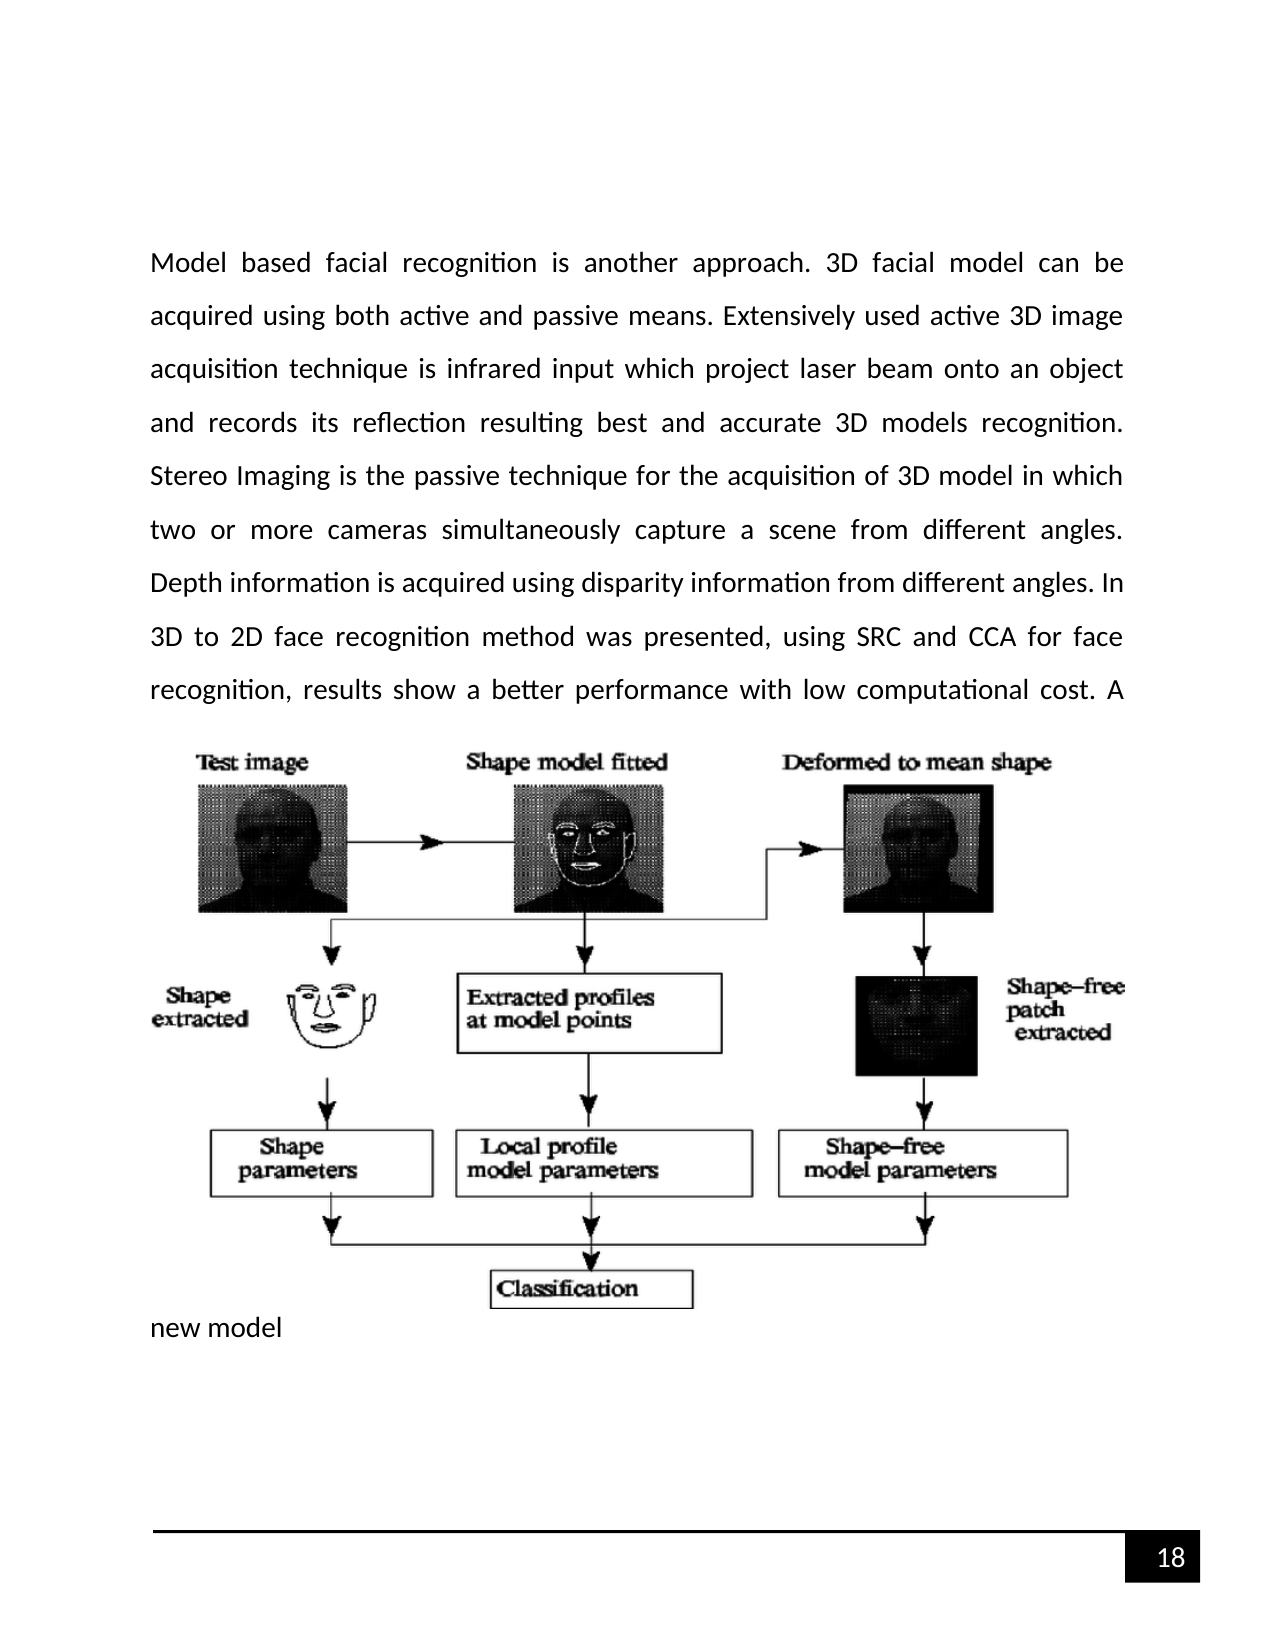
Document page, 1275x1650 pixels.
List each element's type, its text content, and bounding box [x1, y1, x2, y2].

picture [150, 750, 1125, 1309]
text Model based facial recognition is another approach. 3D facial model can be acquired using both active and passive means. Extensively used active 3D image acquisition technique is infrared input which project laser beam onto an object and records its reflection resulting best and accurate 3D models recognition. Stereo Imaging is the passive technique for the acquisition of 3D model in which two or more cameras simultaneously capture a scene from different angles. Depth information is acquired using disparity information from different angles. In 3D to 2D face recognition method was presented, using SRC and CCA for face recognition, results show a better performance with low computational cost. A new model [150, 244, 1125, 750]
